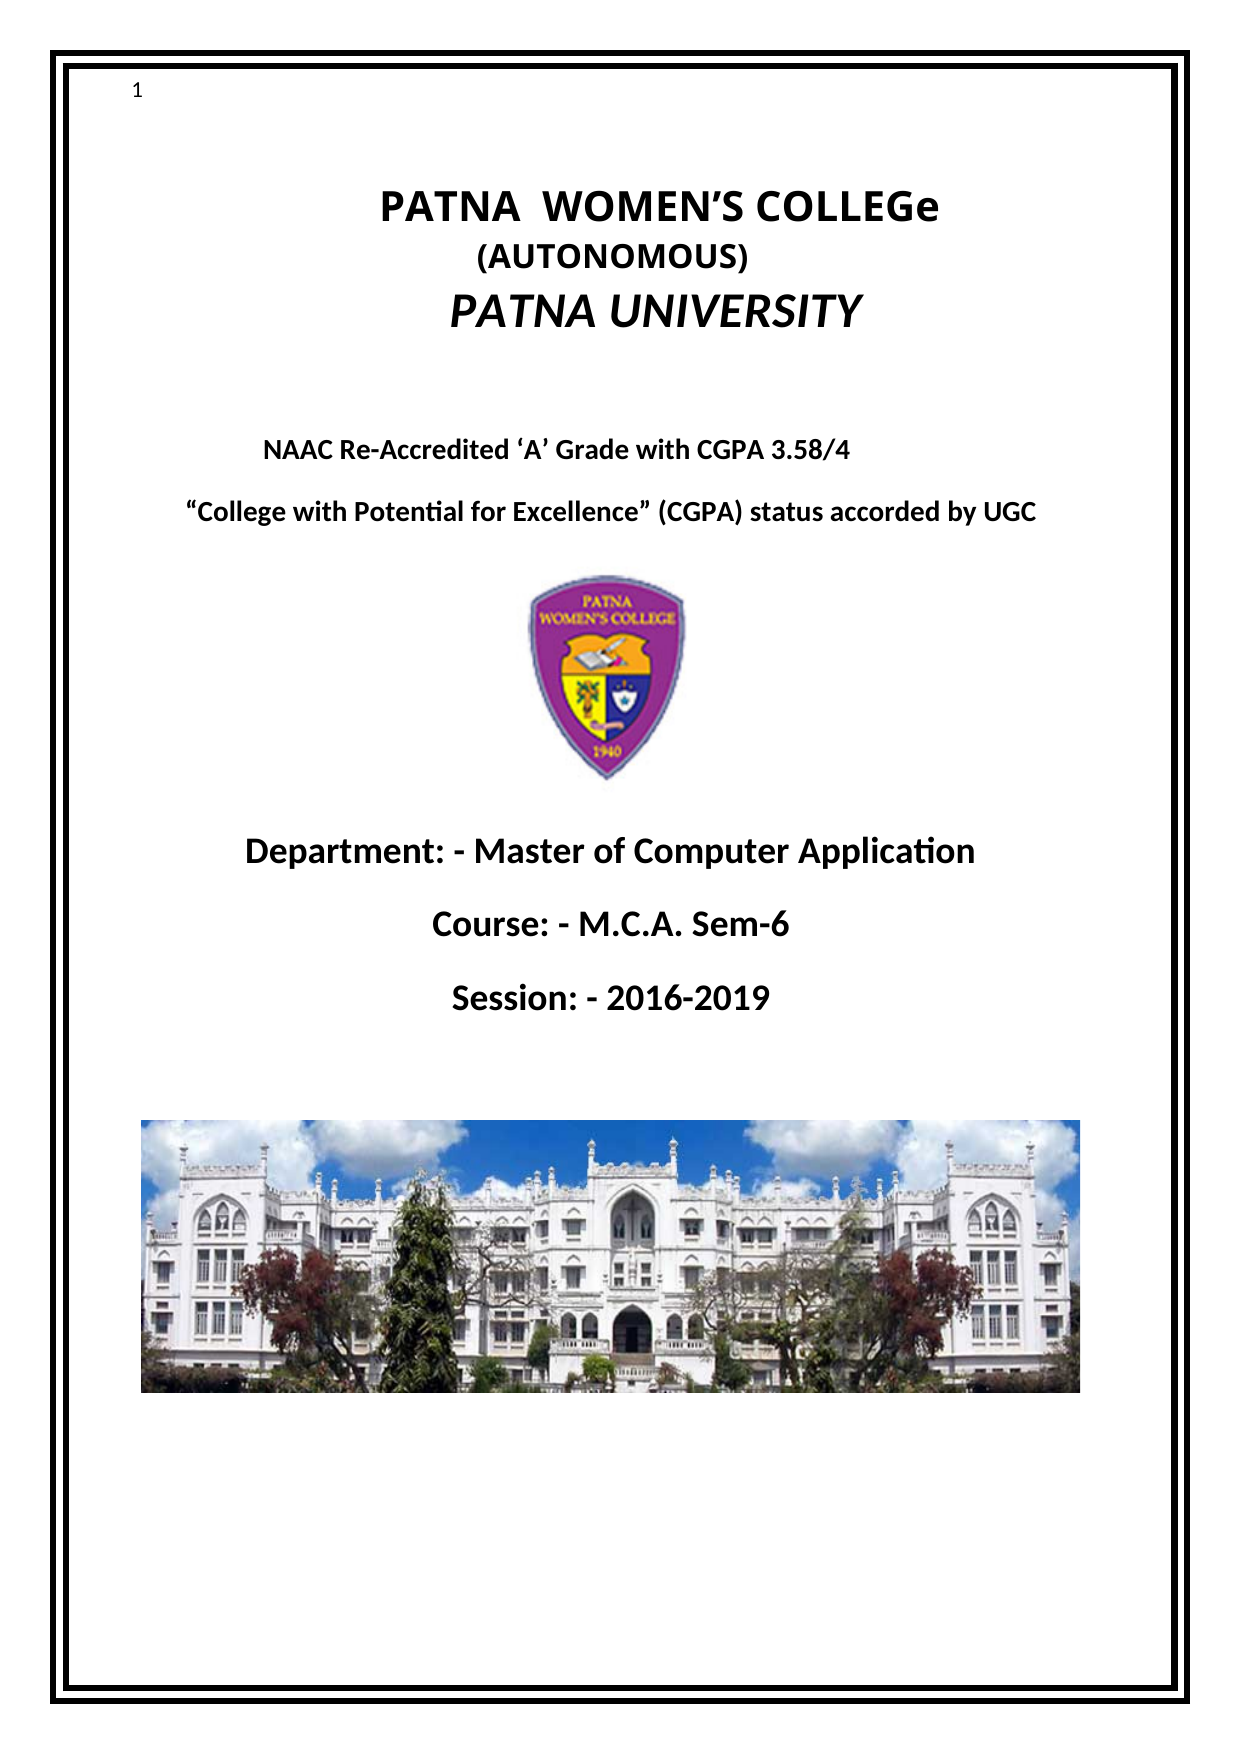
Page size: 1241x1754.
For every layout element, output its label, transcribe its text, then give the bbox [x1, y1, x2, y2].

text Department: - Master of Computer Application [131, 827, 1090, 872]
text “College with Potential for Excellence” (CGPA) status accorded by UGC [131, 493, 1090, 529]
text NAAC Re-Accredited ‘A’ Grade with CGPA 3.58/4 [131, 431, 1090, 467]
title PATNA WOMEN’S COLLEGe [131, 176, 1090, 233]
picture [141, 1120, 1081, 1393]
title (AUTONOMOUS) [131, 233, 1090, 278]
picture [445, 554, 777, 802]
text PATNA UNIVERSITY [131, 278, 1090, 339]
text Course: - M.C.A. Sem-6 [131, 900, 1090, 946]
text Session: - 2016-2019 [131, 974, 1090, 1019]
